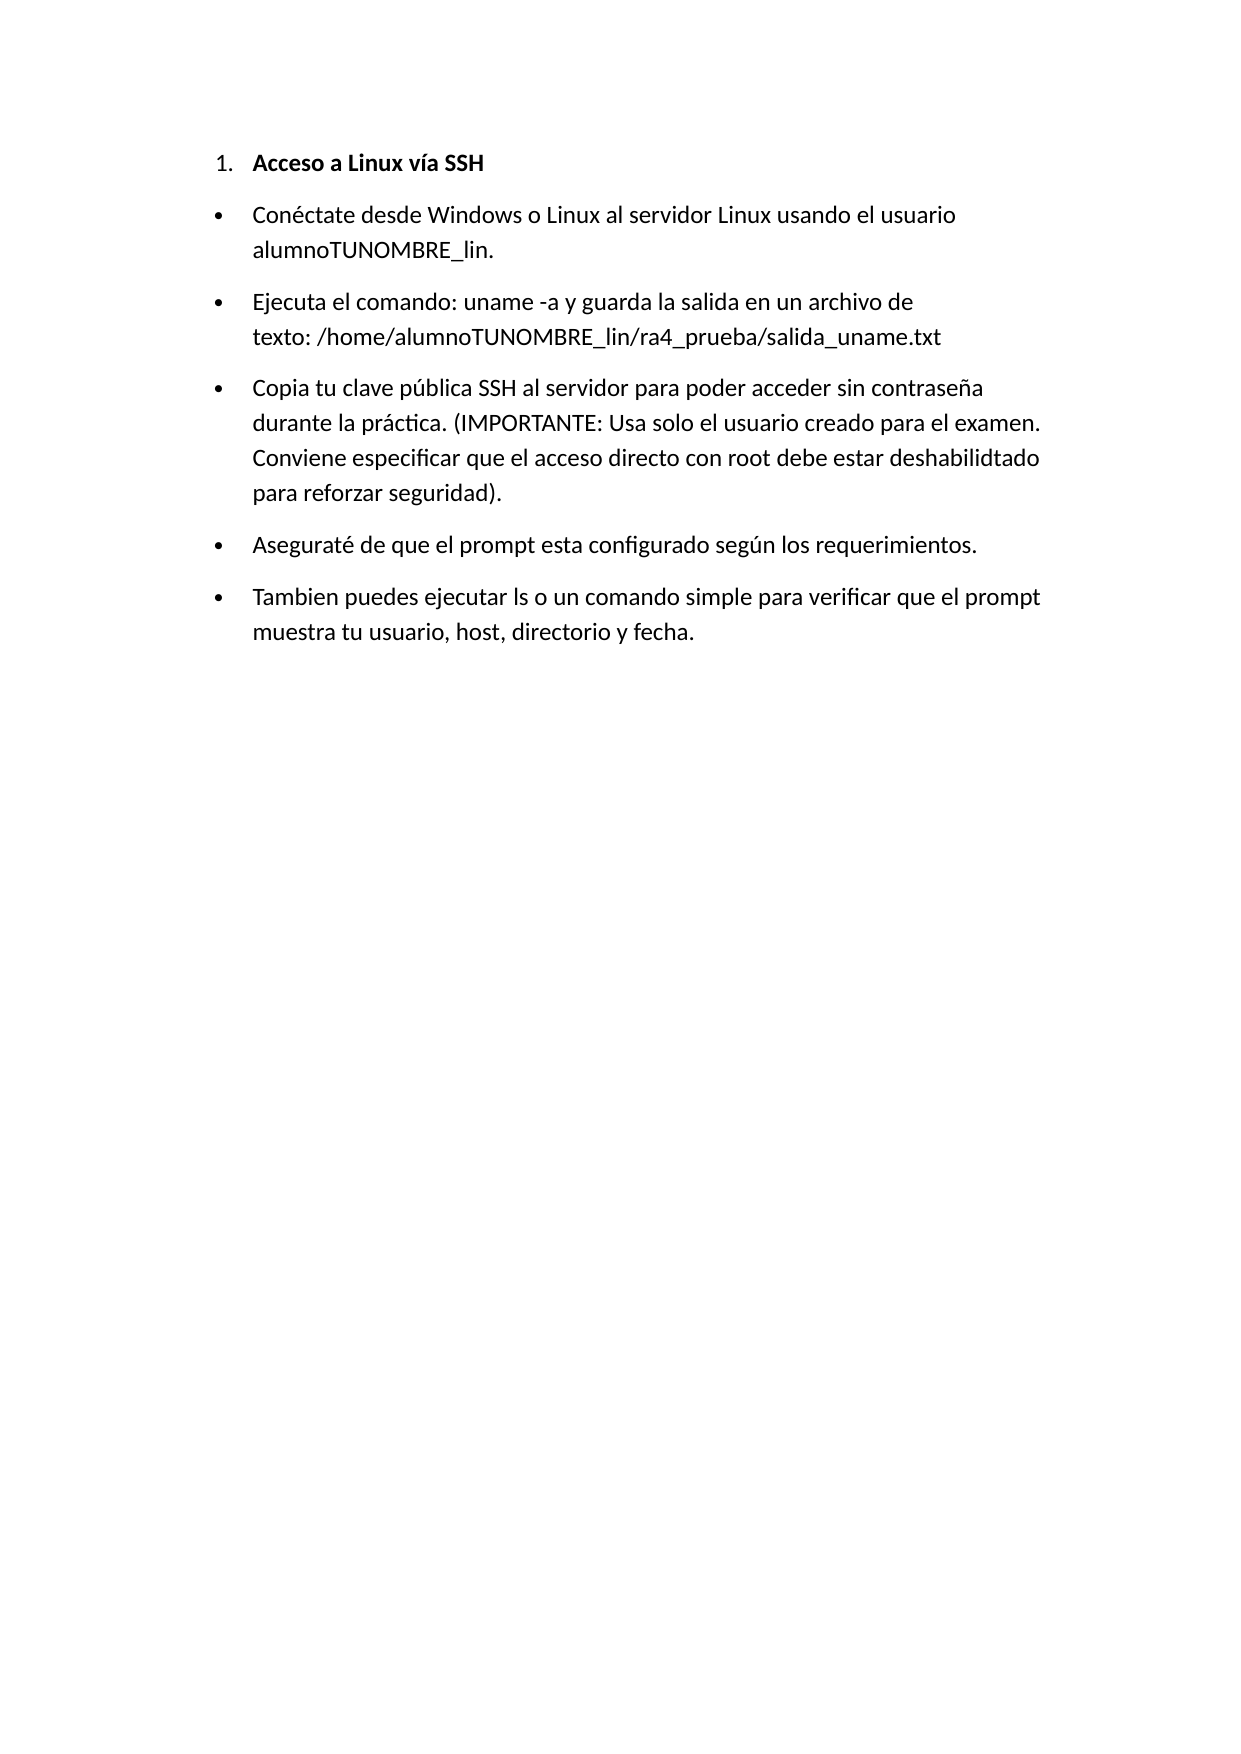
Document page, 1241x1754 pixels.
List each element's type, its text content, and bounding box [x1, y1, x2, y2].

list Aseguraté de que el prompt esta configurado según los requerimientos. [215, 529, 1063, 560]
list Tambien puedes ejecutar ls o un comando simple para verificar que el prompt muestra tu usuario, host, directorio y fecha. [215, 581, 1063, 646]
list Acceso a Linux vía SSH [215, 148, 1063, 178]
list Conéctate desde Windows o Linux al servidor Linux usando el usuario alumnoTUNOMBRE_lin. [215, 199, 1063, 265]
list Copia tu clave pública SSH al servidor para poder acceder sin contraseña durante la práctica. (IMPORTANTE: Usa solo el usuario creado para el examen. Conviene especificar que el acceso directo con root debe estar deshabilidtado para reforzar seguridad). [215, 373, 1063, 508]
list Ejecuta el comando: uname -a y guarda la salida en un archivo de texto: /home/alumnoTUNOMBRE_lin/ra4_prueba/salida_uname.txt [215, 286, 1063, 351]
